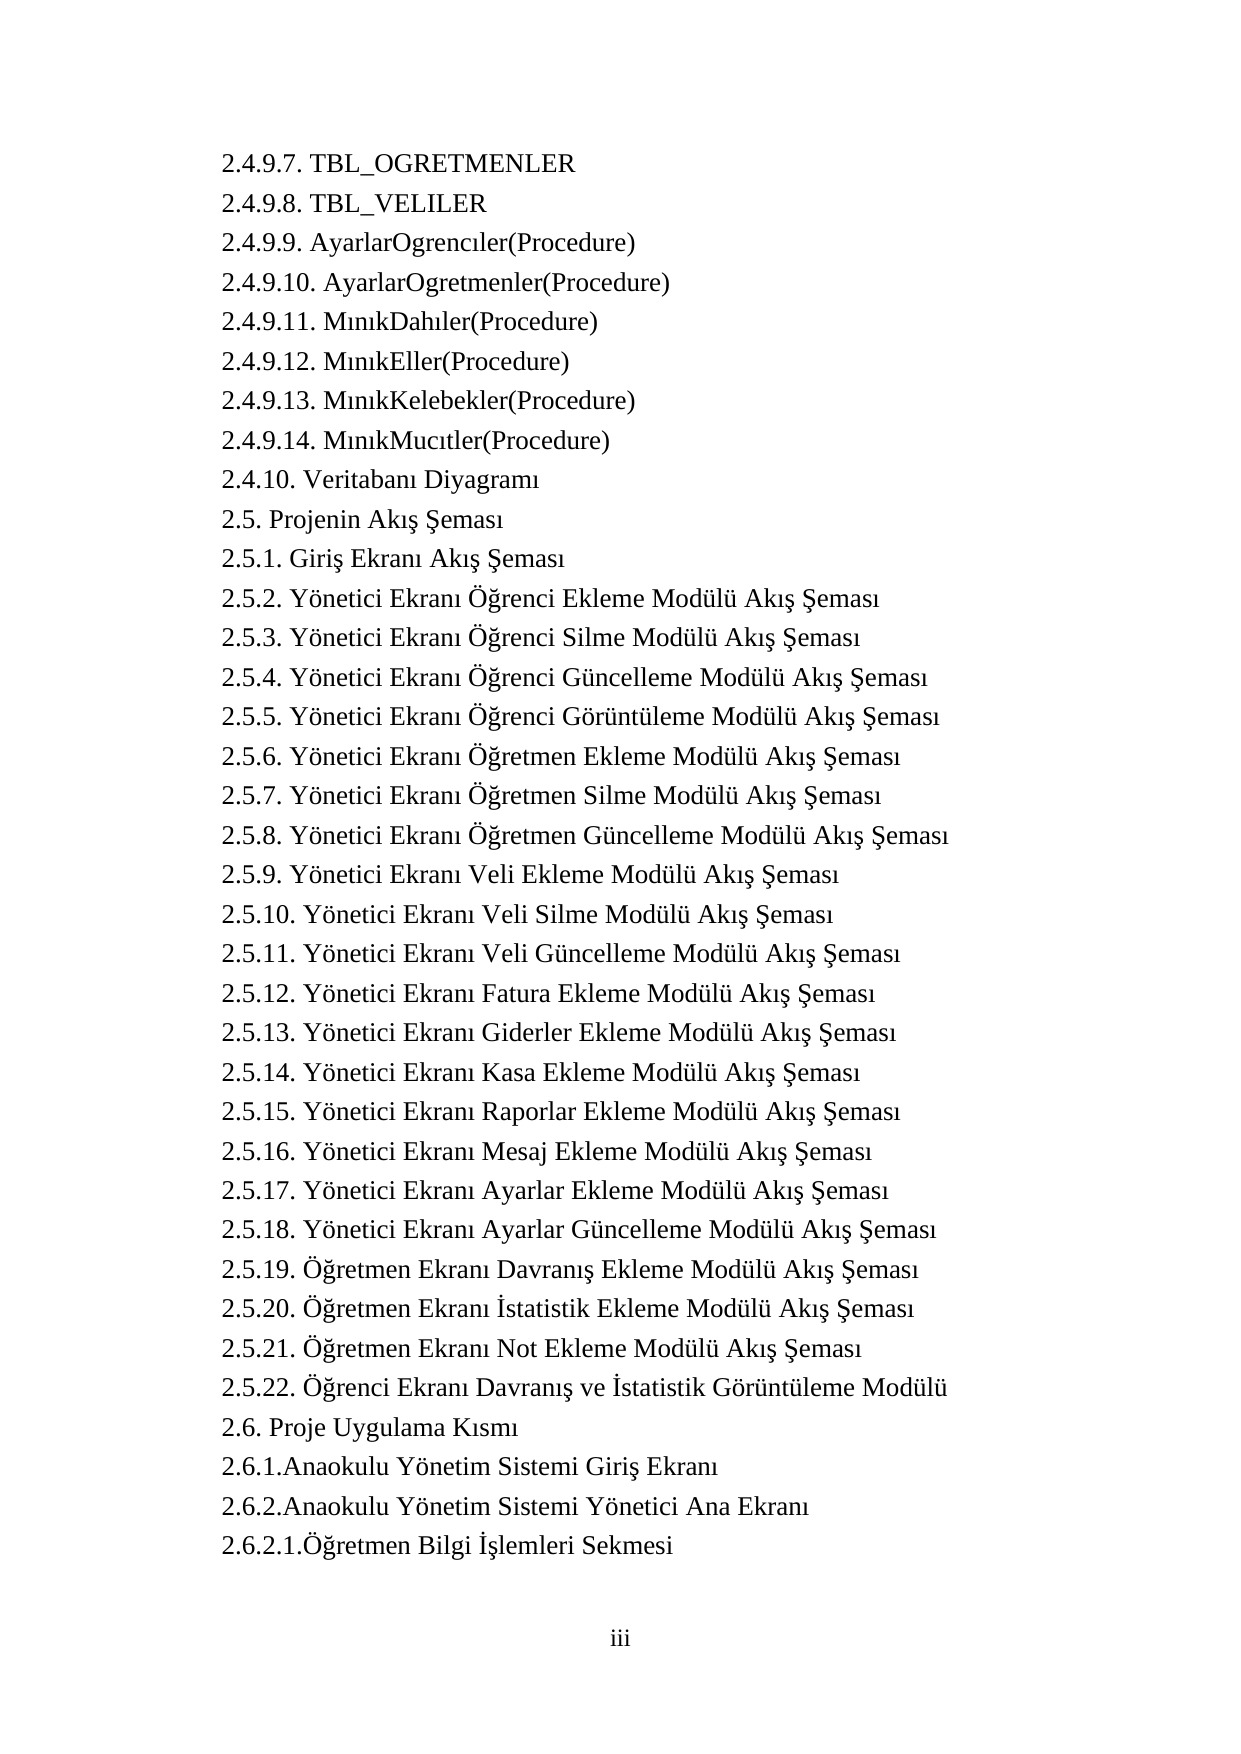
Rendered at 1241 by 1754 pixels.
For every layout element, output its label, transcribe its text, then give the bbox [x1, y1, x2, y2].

text 2.4.9.10. AyarlarOgretmenler(Procedure) 26-27 [221, 266, 1093, 297]
text 2.5.18. Yönetici Ekranı Ayarlar Güncelleme Modülü Akış Şeması 47 [221, 1213, 1093, 1245]
text 2.4.9.13. MınıkKelebekler(Procedure) 27-28 [221, 384, 1093, 416]
text 2.6. Proje Uygulama Kısmı 52 [221, 1411, 1093, 1442]
text 2.5.7. Yönetici Ekranı Öğretmen Silme Modülü Akış Şeması 36 [221, 779, 1093, 810]
text 2.5.4. Yönetici Ekranı Öğrenci Güncelleme Modülü Akış Şeması 33 [221, 661, 1093, 692]
text 2.5.15. Yönetici Ekranı Raporlar Ekleme Modülü Akış Şeması 44 [221, 1095, 1093, 1126]
text 2.4.10. Veritabanı Diyagramı 29 [221, 463, 1093, 494]
text 2.5.17. Yönetici Ekranı Ayarlar Ekleme Modülü Akış Şeması 46 [221, 1174, 1093, 1205]
text 2.4.9.7. TBL_OGRETMENLER 25 [221, 148, 1093, 179]
text 2.5.12. Yönetici Ekranı Fatura Ekleme Modülü Akış Şeması 41 [221, 977, 1093, 1008]
text 2.4.9.11. MınıkDahıler(Procedure) 27 [221, 306, 1093, 337]
text 2.5.2. Yönetici Ekranı Öğrenci Ekleme Modülü Akış Şeması 31 [221, 582, 1093, 613]
text 2.4.9.9. AyarlarOgrencıler(Procedure) 26 [221, 227, 1093, 258]
text 2.4.9.8. TBL_VELILER 26 [221, 187, 1093, 218]
text 2.5.14. Yönetici Ekranı Kasa Ekleme Modülü Akış Şeması 43 [221, 1056, 1093, 1087]
text 2.5.21. Öğretmen Ekranı Not Ekleme Modülü Akış Şeması 50 [221, 1332, 1093, 1363]
text 2.5.9. Yönetici Ekranı Veli Ekleme Modülü Akış Şeması 38 [221, 858, 1093, 889]
text 2.5.1. Giriş Ekranı Akış Şeması 30 [221, 542, 1093, 573]
text 2.6.1.Anaokulu Yönetim Sistemi Giriş Ekranı 52 [221, 1450, 1093, 1482]
text 2.6.2.Anaokulu Yönetim Sistemi Yönetici Ana Ekranı 52-53 [221, 1490, 1093, 1521]
text 2.5.6. Yönetici Ekranı Öğretmen Ekleme Modülü Akış Şeması 35 [221, 740, 1093, 771]
text 2.5.11. Yönetici Ekranı Veli Güncelleme Modülü Akış Şeması 40 [221, 937, 1093, 968]
text 2.5.20. Öğretmen Ekranı İstatistik Ekleme Modülü Akış Şeması 49 [221, 1292, 1093, 1324]
text 2.5.3. Yönetici Ekranı Öğrenci Silme Modülü Akış Şeması 32 [221, 621, 1093, 652]
text 2.5.19. Öğretmen Ekranı Davranış Ekleme Modülü Akış Şeması 48 [221, 1253, 1093, 1284]
text 2.6.2.1.Öğretmen Bilgi İşlemleri Sekmesi 53-56 [221, 1529, 1093, 1561]
text 2.5.8. Yönetici Ekranı Öğretmen Güncelleme Modülü Akış Şeması 37 [221, 819, 1093, 850]
text 2.5.16. Yönetici Ekranı Mesaj Ekleme Modülü Akış Şeması 45 [221, 1134, 1093, 1166]
text 2.5.10. Yönetici Ekranı Veli Silme Modülü Akış Şeması 39 [221, 898, 1093, 929]
text 2.5. Projenin Akış Şeması 30 [221, 503, 1093, 534]
text 2.4.9.12. MınıkEller(Procedure) 27 [221, 345, 1093, 376]
text 2.5.5. Yönetici Ekranı Öğrenci Görüntüleme Modülü Akış Şeması 34 [221, 700, 1093, 731]
text 2.4.9.14. MınıkMucıtler(Procedure) 28 [221, 424, 1093, 455]
text 2.5.13. Yönetici Ekranı Giderler Ekleme Modülü Akış Şeması 42 [221, 1016, 1093, 1047]
text 2.5.22. Öğrenci Ekranı Davranış ve İstatistik Görüntüleme Modülü 51 [221, 1371, 1093, 1403]
